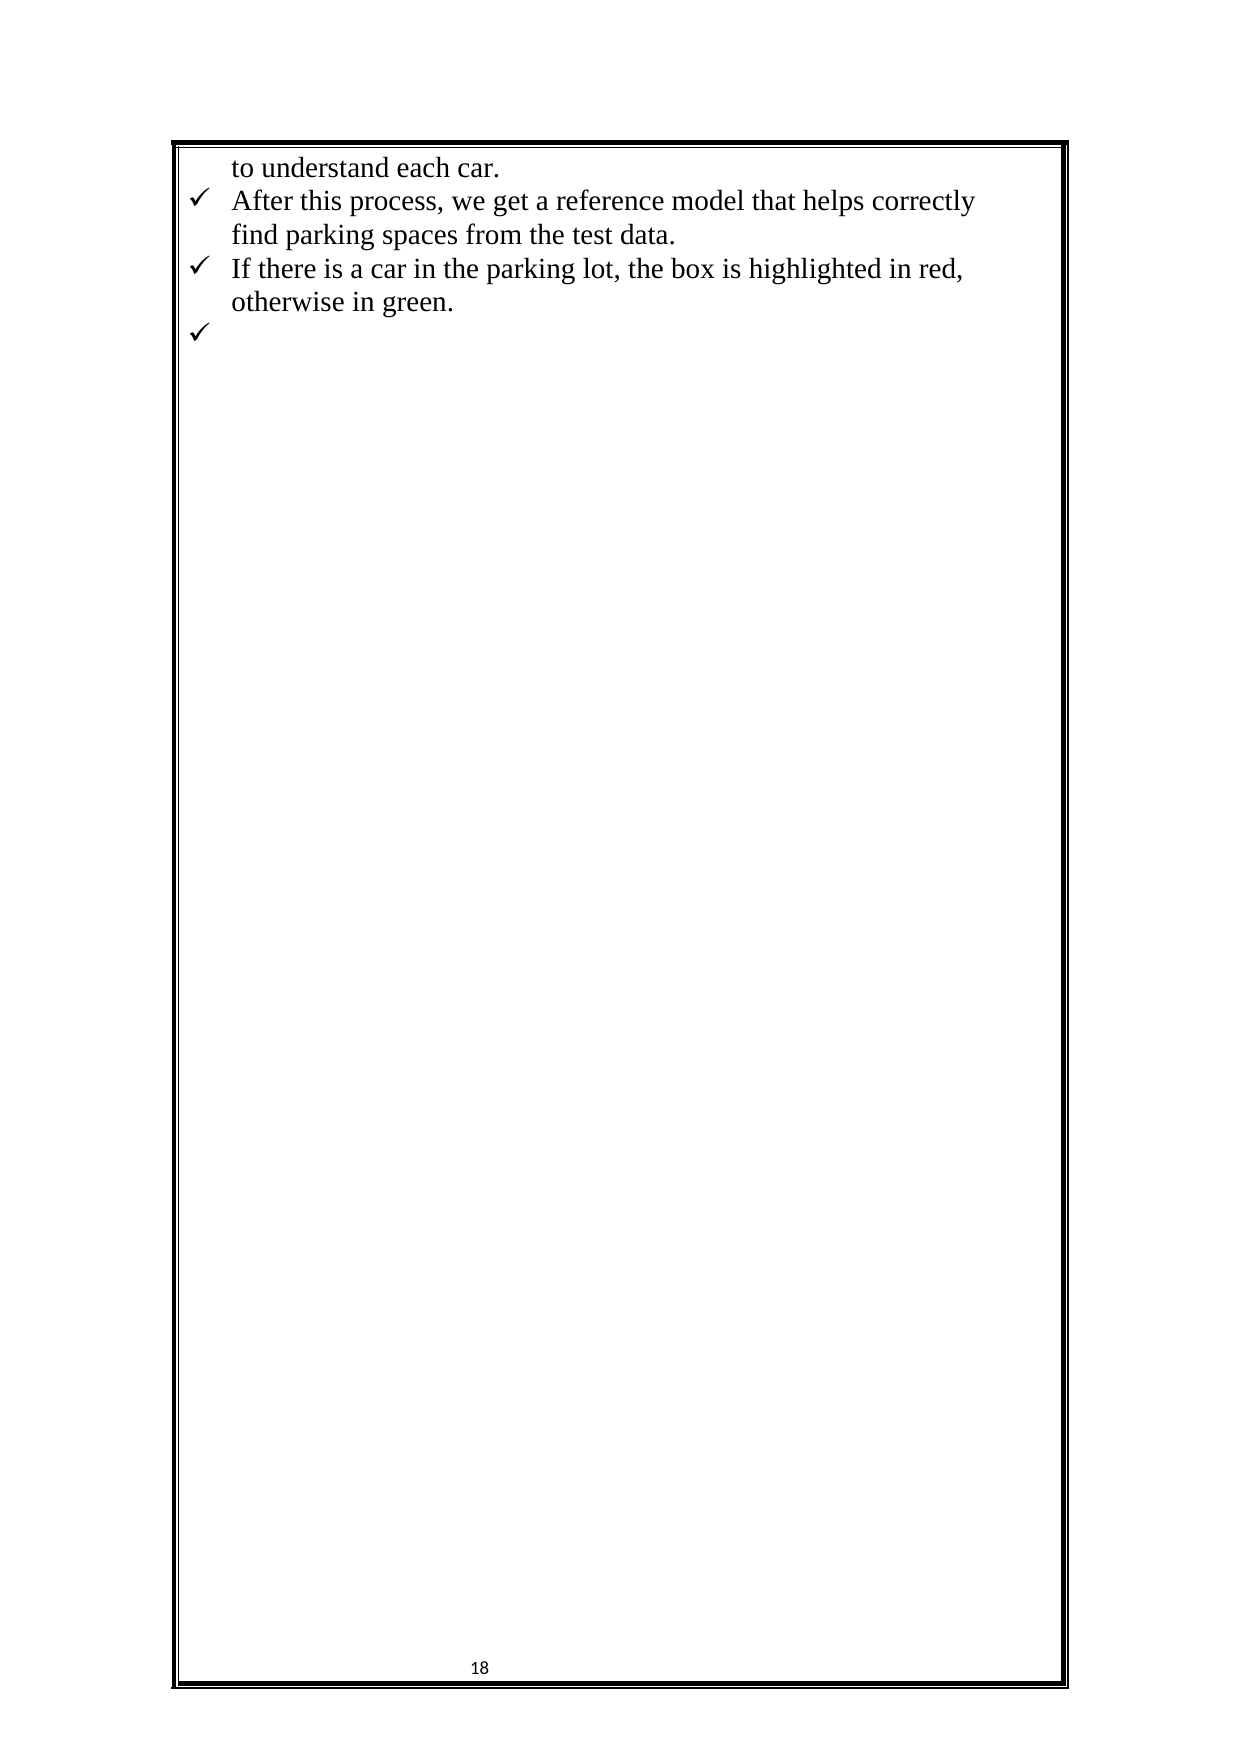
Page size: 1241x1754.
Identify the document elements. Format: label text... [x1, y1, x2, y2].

list If there is a car in the parking lot, the box is highlighted in red, otherwise in green. [187, 251, 1011, 318]
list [187, 150, 1011, 183]
list After this process, we get a reference model that helps correctly find parking spaces from the test data. [187, 183, 1011, 251]
